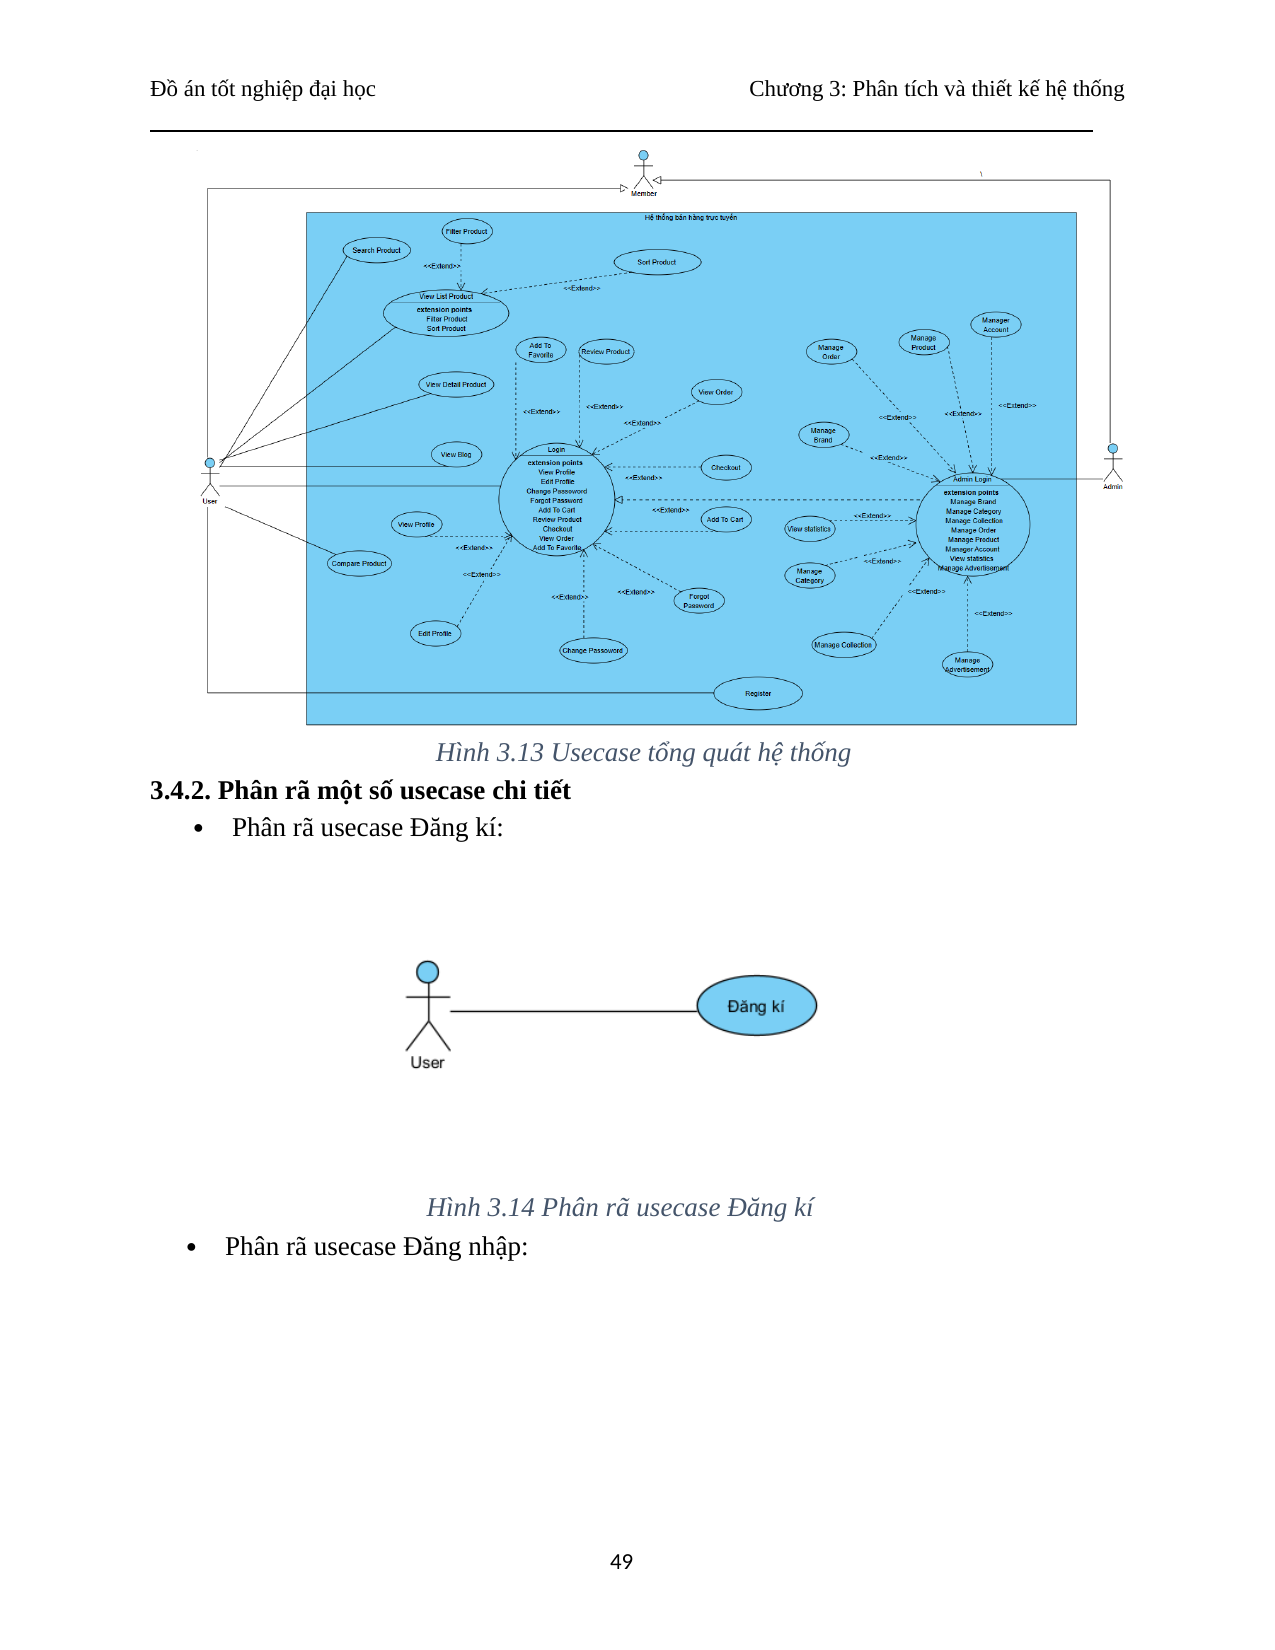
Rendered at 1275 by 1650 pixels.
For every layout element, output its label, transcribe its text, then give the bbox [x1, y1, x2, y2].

list Phân rã usecase Đăng kí: [194, 812, 1093, 843]
picture [196, 150, 1140, 729]
list Phân rã usecase Đăng nhập: [187, 1230, 1093, 1261]
list Phân rã một số usecase chi tiết [150, 774, 1093, 805]
picture [346, 850, 896, 1185]
